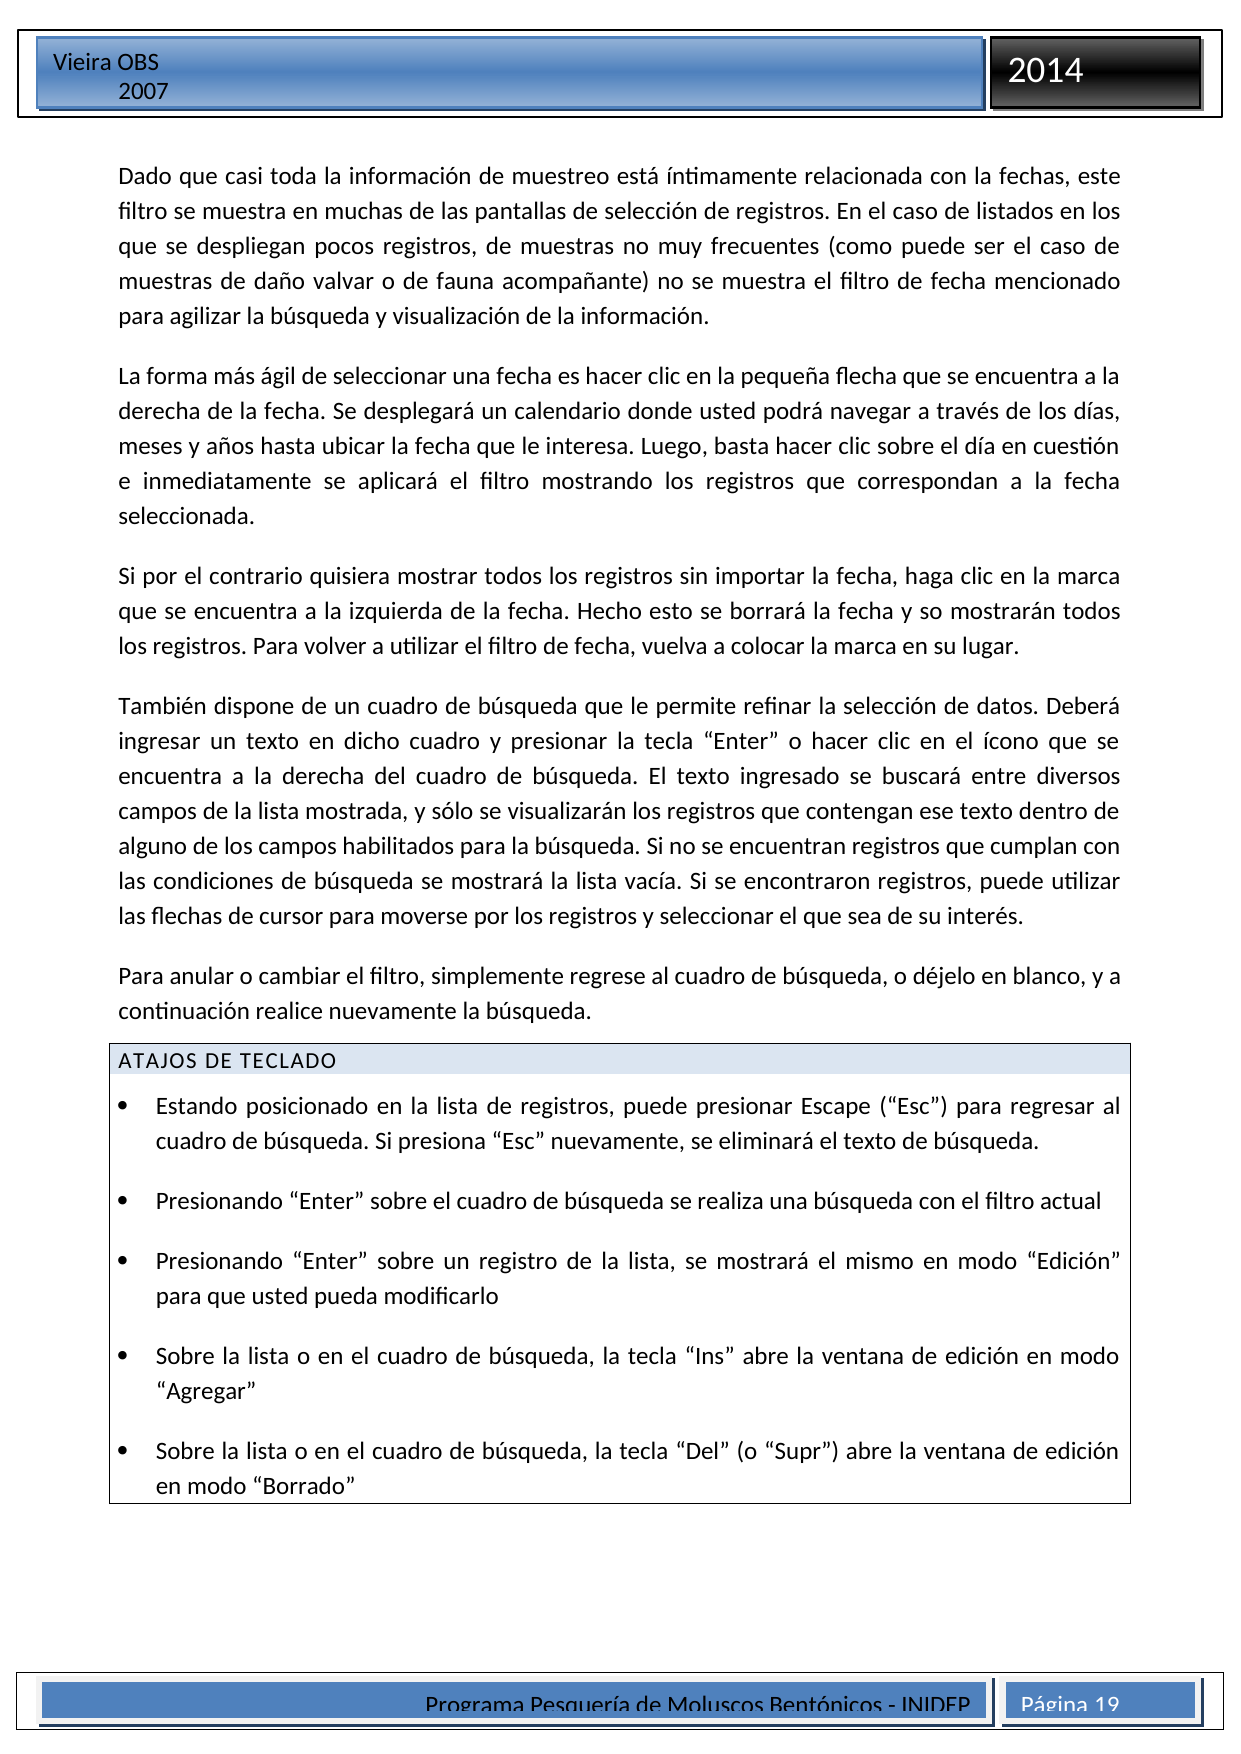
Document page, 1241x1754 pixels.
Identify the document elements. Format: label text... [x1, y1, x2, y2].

list Presionando “Enter” sobre un registro de la lista, se mostrará el mismo en modo “Edición” para que usted pueda modificarlo [110, 1242, 1130, 1311]
text Atajos de teclado [110, 1044, 1130, 1074]
text La forma más ágil de seleccionar una fecha es hacer clic en la pequeña flecha que se encuentra a la derecha de la fecha. Se desplegará un calendario donde usted podrá navegar a través de los días, meses y años hasta ubicar la fecha que le interesa. Luego, basta hacer clic sobre el día en cuestión e inmediatamente se aplicará el filtro mostrando los registros que correspondan a la fecha seleccionada. [118, 360, 1122, 531]
text Si por el contrario quisiera mostrar todos los registros sin importar la fecha, haga clic en la marca que se encuentra a la izquierda de la fecha. Hecho esto se borrará la fecha y so mostrarán todos los registros. Para volver a utilizar el filtro de fecha, vuelva a colocar la marca en su lugar. [118, 560, 1122, 661]
list Sobre la lista o en el cuadro de búsqueda, la tecla “Ins” abre la ventana de edición en modo “Agregar” [110, 1337, 1130, 1406]
text Dado que casi toda la información de muestreo está íntimamente relacionada con la fechas, este filtro se muestra en muchas de las pantallas de selección de registros. En el caso de listados en los que se despliegan pocos registros, de muestras no muy frecuentes (como puede ser el caso de muestras de daño valvar o de fauna acompañante) no se muestra el filtro de fecha mencionado para agilizar la búsqueda y visualización de la información. [118, 160, 1122, 331]
list Sobre la lista o en el cuadro de búsqueda, la tecla “Del” (o “Supr”) abre la ventana de edición en modo “Borrado” [110, 1432, 1130, 1503]
text Para anular o cambiar el filtro, simplemente regrese al cuadro de búsqueda, o déjelo en blanco, y a continuación realice nuevamente la búsqueda. [118, 960, 1122, 1026]
list Presionando “Enter” sobre el cuadro de búsqueda se realiza una búsqueda con el filtro actual [110, 1182, 1130, 1216]
list Estando posicionado en la lista de registros, puede presionar Escape (“Esc”) para regresar al cuadro de búsqueda. Si presiona “Esc” nuevamente, se eliminará el texto de búsqueda. [110, 1087, 1130, 1156]
text También dispone de un cuadro de búsqueda que le permite refinar la selección de datos. Deberá ingresar un texto en dicho cuadro y presionar la tecla “Enter” o hacer clic en el ícono que se encuentra a la derecha del cuadro de búsqueda. El texto ingresado se buscará entre diversos campos de la lista mostrada, y sólo se visualizarán los registros que contengan ese texto dentro de alguno de los campos habilitados para la búsqueda. Si no se encuentran registros que cumplan con las condiciones de búsqueda se mostrará la lista vacía. Si se encontraron registros, puede utilizar las flechas de cursor para moverse por los registros y seleccionar el que sea de su interés. [118, 690, 1122, 931]
